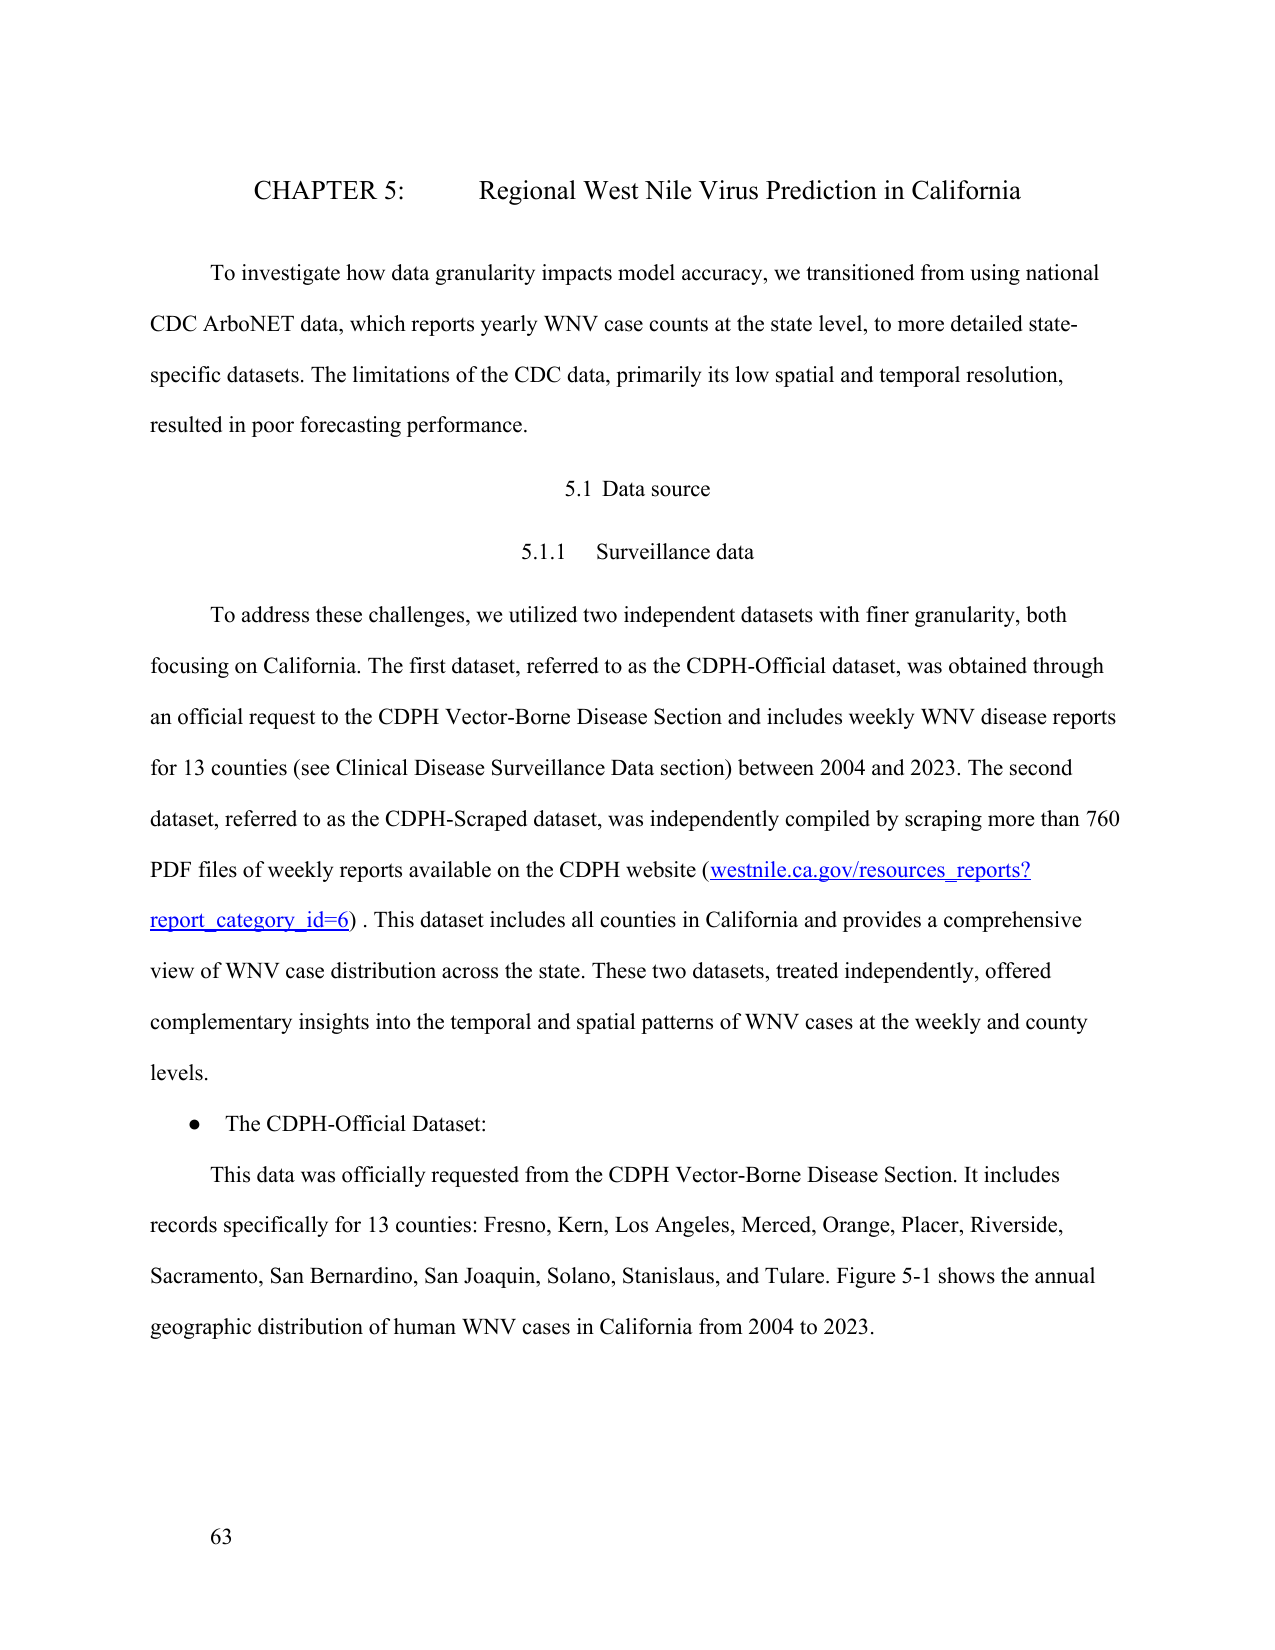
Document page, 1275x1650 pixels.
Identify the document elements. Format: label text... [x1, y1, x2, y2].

subtitle Regional West Nile Virus Prediction in California [150, 175, 1125, 205]
subtitle Surveillance data [150, 539, 1125, 564]
text To investigate how data granularity impacts model accuracy, we transitioned from using national CDC ArboNET data, which reports yearly WNV case counts at the state level, to more detailed state-specific datasets. The limitations of the CDC data, primarily its low spatial and temporal resolution, resulted in poor forecasting performance. [150, 260, 1125, 438]
text This data was officially requested from the CDPH Vector-Borne Disease Section. It includes records specifically for 13 counties: Fresno, Kern, Los Angeles, Merced, Orange, Placer, Riverside, Sacramento, San Bernardino, San Joaquin, Solano, Stanislaus, and Tulare. Figure 5-1 shows the annual geographic distribution of human WNV cases in California from 2004 to 2023. [150, 1162, 1125, 1339]
subtitle Data source [150, 476, 1125, 501]
list The CDPH-Official Dataset: [187, 1111, 1125, 1136]
text To address these challenges, we utilized two independent datasets with finer granularity, both focusing on California. The first dataset, referred to as the CDPH-Official dataset, was obtained through an official request to the CDPH Vector-Borne Disease Section and includes weekly WNV disease reports for 13 counties (see Clinical Disease Surveillance Data section) between 2004 and 2023. The second dataset, referred to as the CDPH-Scraped dataset, was independently compiled by scraping more than 760 PDF files of weekly reports available on the CDPH website (westnile.ca.gov/resources_reports?report_category_id=6) . This dataset includes all counties in California and provides a comprehensive view of WNV case distribution across the state. These two datasets, treated independently, offered complementary insights into the temporal and spatial patterns of WNV cases at the weekly and county levels. [150, 602, 1125, 1085]
